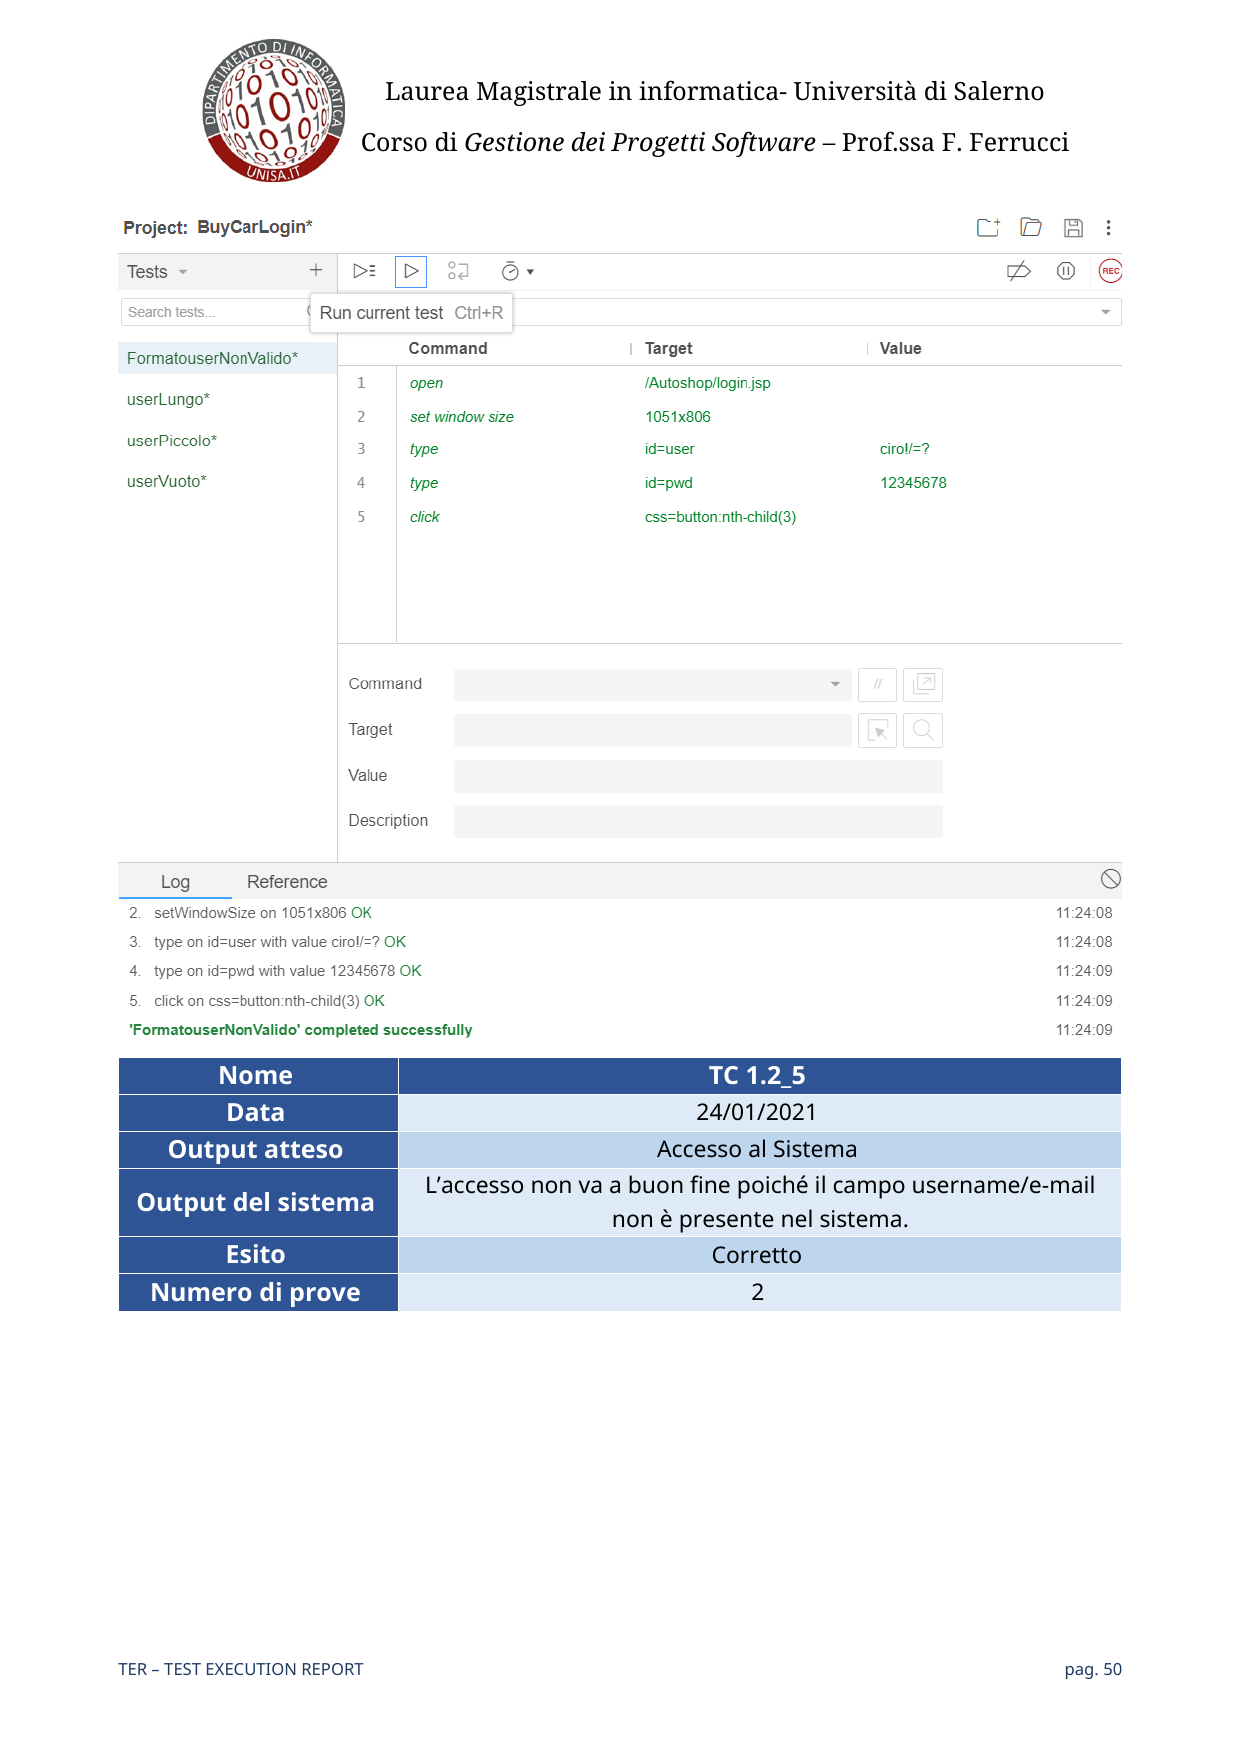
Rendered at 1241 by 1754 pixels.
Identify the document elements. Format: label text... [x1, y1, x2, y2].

table_cell L’accesso non va a buon fine poiché il campo username/e-mail non è presente nel sistema. [399, 1169, 1121, 1236]
table_cell Data [119, 1095, 398, 1131]
table_cell Esito [119, 1237, 398, 1273]
table_cell Numero di prove [119, 1274, 398, 1311]
table_cell Output atteso [119, 1132, 398, 1168]
table_header TC 1.2_5 [399, 1058, 1121, 1094]
picture [202, 39, 345, 182]
table_header Nome [119, 1058, 398, 1094]
table_cell Corretto [399, 1237, 1121, 1273]
picture [118, 203, 1123, 1038]
table_cell Output del sistema [119, 1169, 398, 1236]
table_cell 2 [399, 1274, 1121, 1311]
table_cell 24/01/2021 [399, 1095, 1121, 1131]
table_cell Accesso al Sistema [399, 1132, 1121, 1168]
